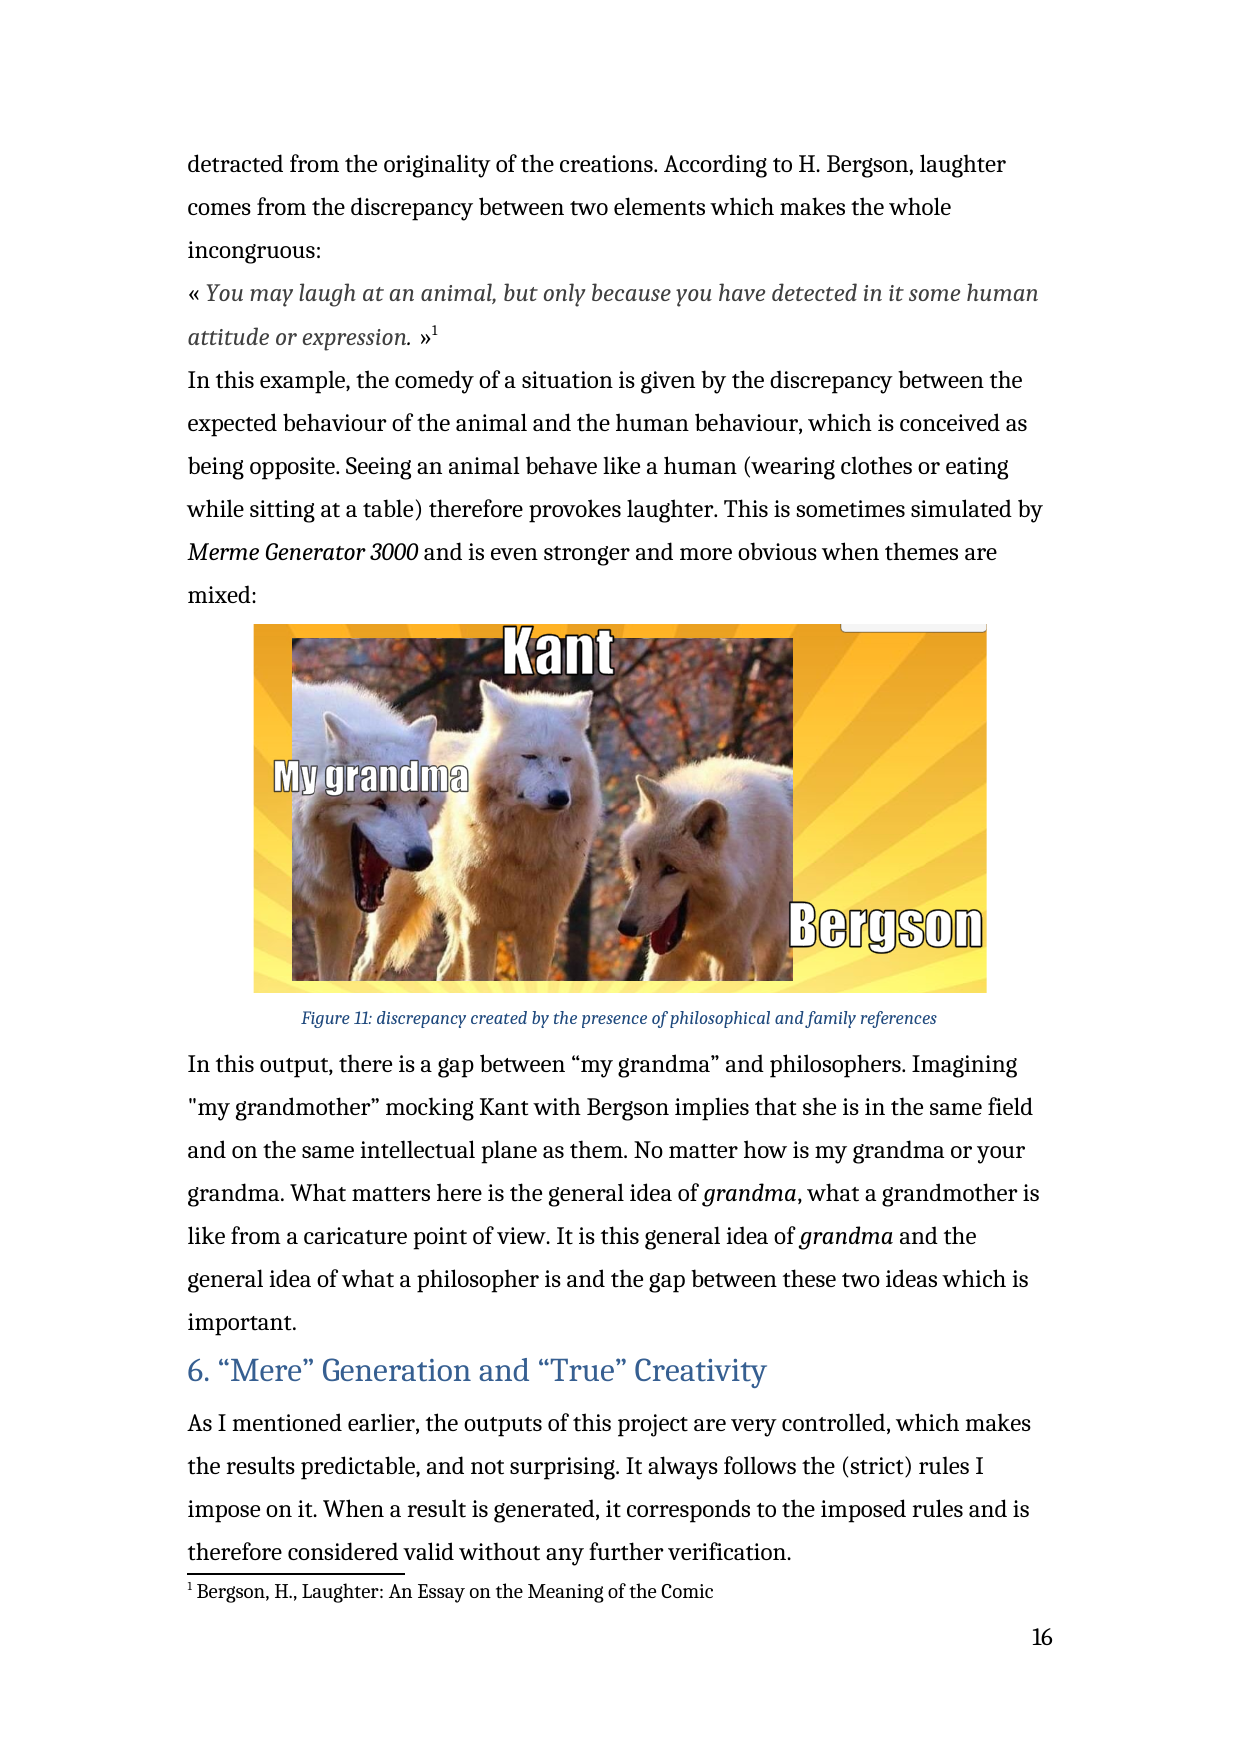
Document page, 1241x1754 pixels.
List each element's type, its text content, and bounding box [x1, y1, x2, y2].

text In this example, the comedy of a situation is given by the discrepancy between the expected behaviour of the animal and the human behaviour, which is conceived as being opposite. Seeing an animal behave like a human (wearing clothes or eating while sitting at a table) therefore provokes laughter. This is sometimes simulated by Merme Generator 3000 and is even stronger and more obvious when themes are mixed: [187, 366, 1053, 610]
text In this output, there is a gap between “my grandma” and philosophers. Imagining "my grandmother” mocking Kant with Bergson implies that she is in the same field and on the same intellectual plane as them. No matter how is my grandma or your grandma. What matters here is the general idea of grandma, what a grandmother is like from a caricature point of view. It is this general idea of grandma and the general idea of what a philosopher is and the gap between these two ideas which is important. [187, 1049, 1053, 1337]
picture [253, 624, 987, 993]
text As I mentioned earlier, the outputs of this project are very controlled, which makes the results predictable, and not surprising. It always follows the (strict) rules I impose on it. When a result is generated, it corresponds to the imposed rules and is therefore considered valid without any further verification. [187, 1409, 1053, 1567]
text Figure : discrepancy created by the presence of philosophical and family references [187, 1007, 1053, 1029]
subtitle 6. “Mere” Generation and “True” Creativity [187, 1351, 1053, 1390]
text « You may laugh at an animal, but only because you have detected in it some human attitude or expression. » [187, 279, 1053, 351]
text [187, 150, 1053, 265]
